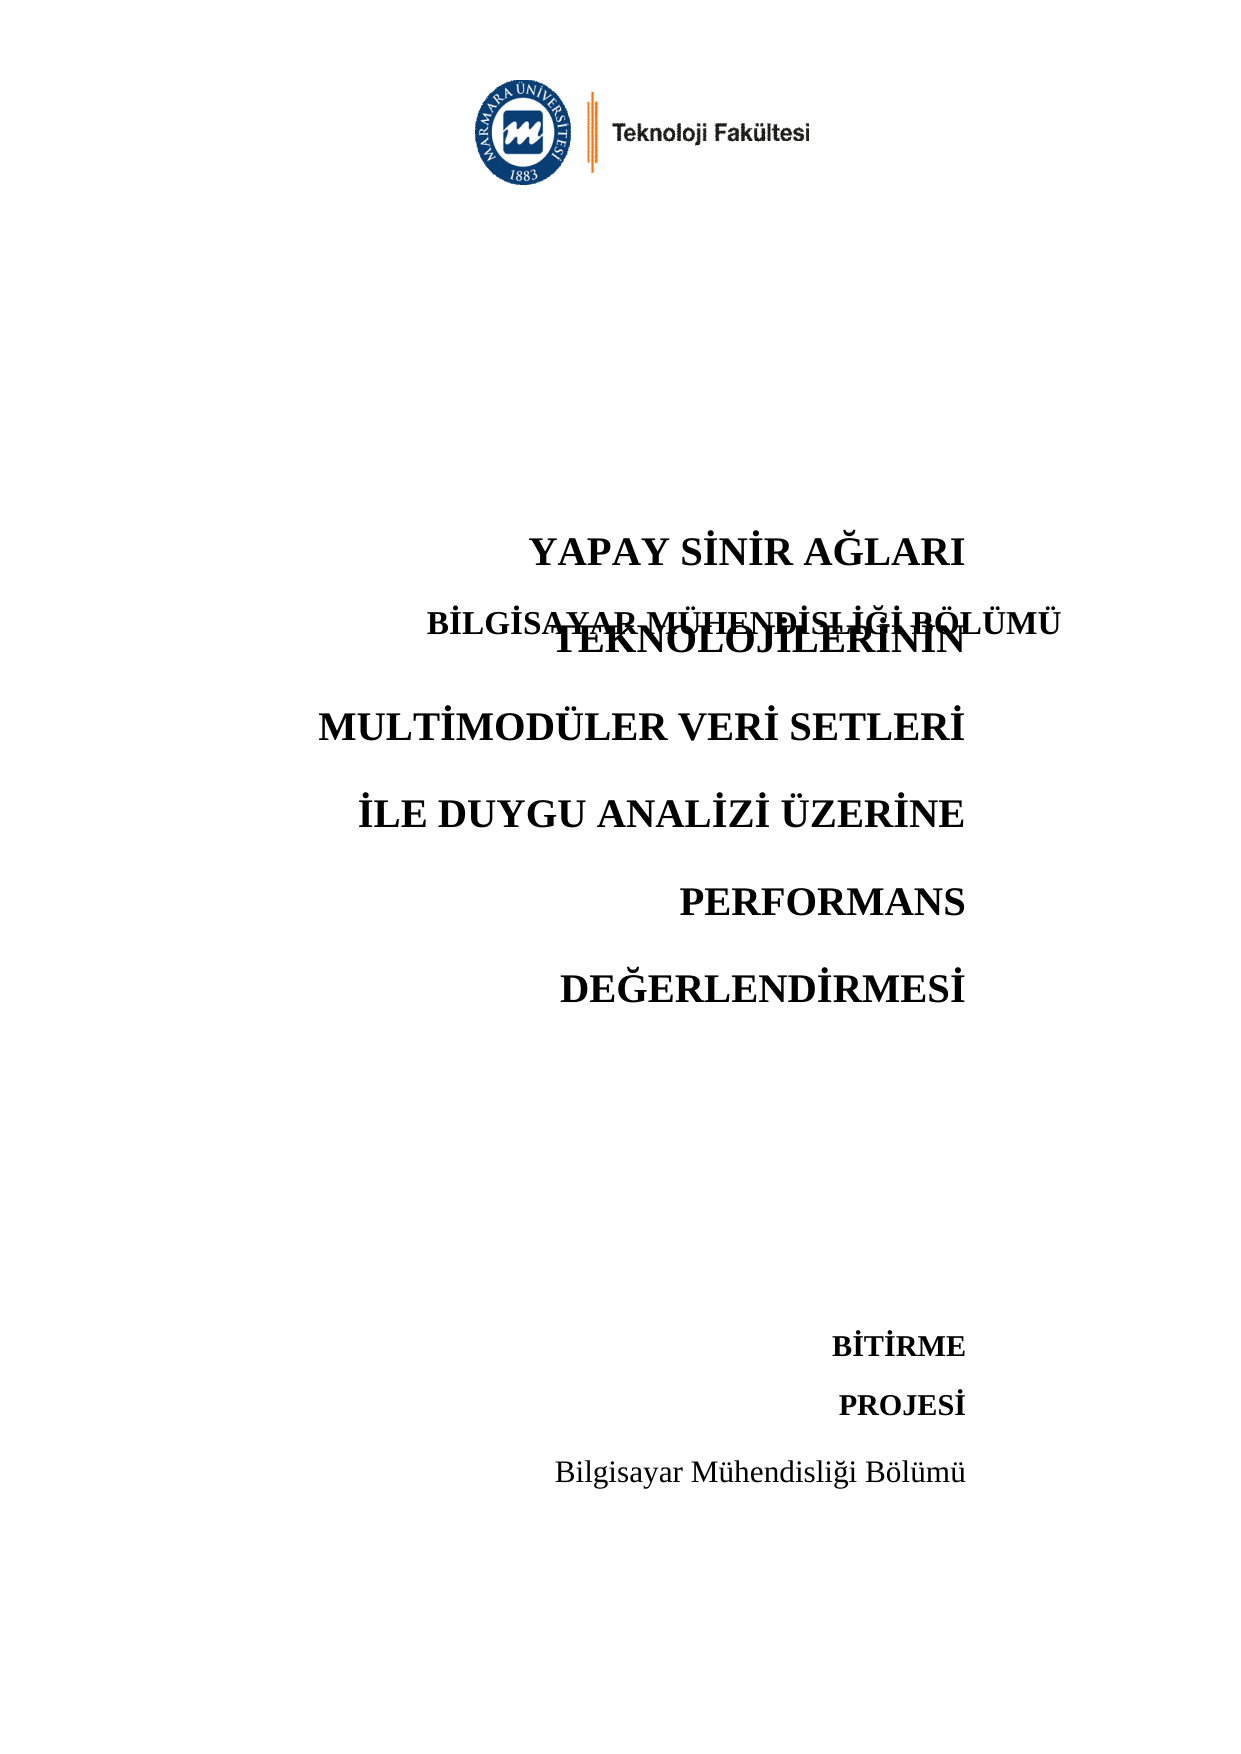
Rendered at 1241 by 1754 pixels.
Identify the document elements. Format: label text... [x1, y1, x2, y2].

picture [475, 80, 809, 185]
text Bilgisayar Mühendisliği Bölümü [269, 1454, 966, 1489]
text YAPAY SİNİR AĞLARI TEKNOLOJİLERİNİN MULTİMODÜLER VERİ SETLERİ İLE DUYGU ANALİZİ ÜZERİNE PERFORMANS DEĞERLENDİRMESİ [269, 527, 966, 1011]
text BİTİRME PROJESİ [816, 1328, 966, 1422]
